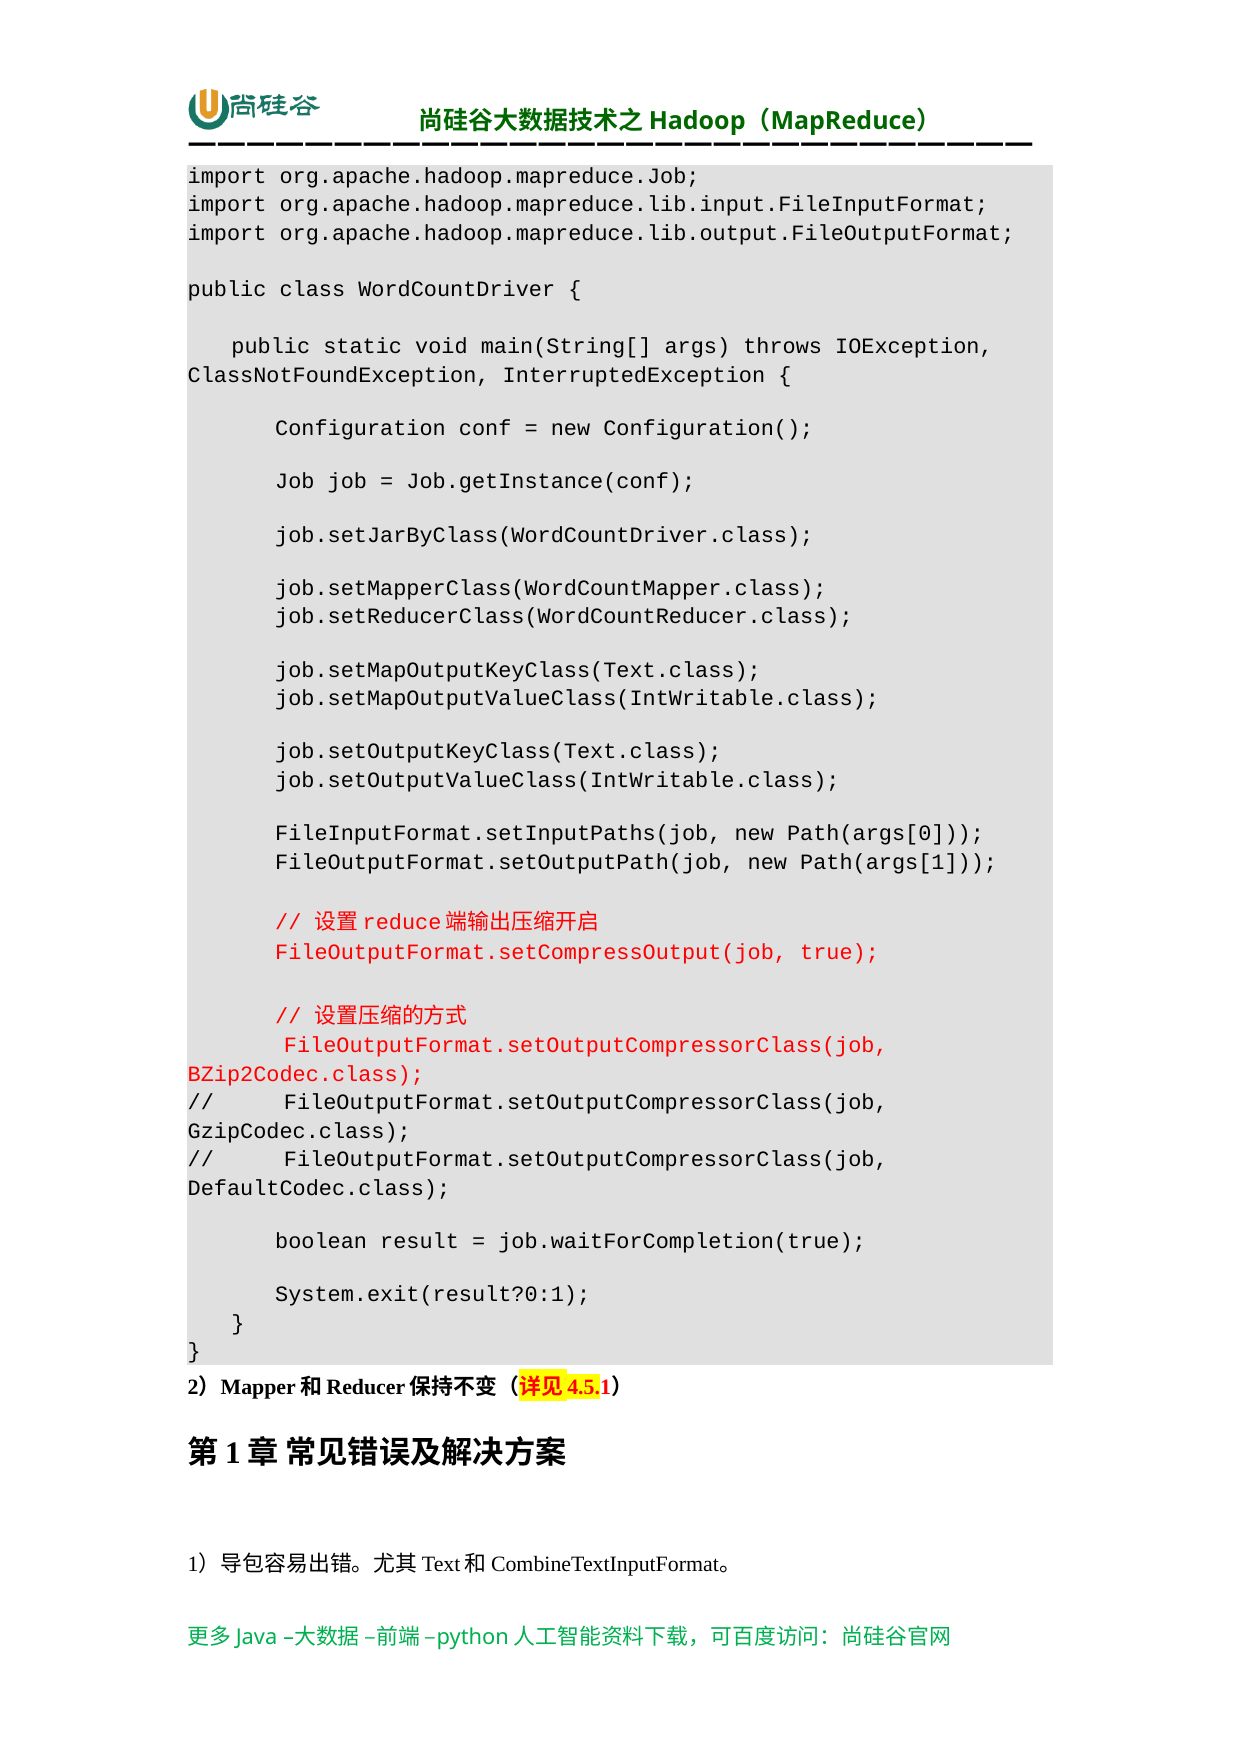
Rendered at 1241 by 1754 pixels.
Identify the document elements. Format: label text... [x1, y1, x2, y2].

list Mapper和Reducer保持不变（详见4.5.1） [567, 1369, 1053, 1401]
text 1）导包容易出错。尤其Text和CombineTextInputFormat。 [187, 1545, 1053, 1578]
text // 设置压缩的方式 [187, 998, 1053, 1030]
text System.exit(result?0:1); [187, 1283, 1053, 1308]
text job.setJarByClass(WordCountDriver.class); [187, 524, 1053, 549]
text import org.apache.hadoop.mapreduce.lib.input.FileInputFormat; [187, 193, 1053, 218]
text // 设置reduce端输出压缩开启 [187, 904, 1053, 936]
text job.setMapperClass(WordCountMapper.class); [187, 577, 1053, 602]
text public class WordCountDriver { [187, 278, 1053, 303]
text FileOutputFormat.setOutputCompressorClass(job, BZip2Codec.class); [187, 1035, 1053, 1088]
text FileOutputFormat.setOutputPath(job, new Path(args[1])); [187, 851, 1053, 876]
text // FileOutputFormat.setOutputCompressorClass(job, GzipCodec.class); [187, 1092, 1053, 1145]
text FileOutputFormat.setCompressOutput(job, true); [187, 941, 1053, 966]
text job.setOutputValueClass(IntWritable.class); [187, 769, 1053, 794]
text job.setMapOutputValueClass(IntWritable.class); [187, 687, 1053, 712]
text Job job = Job.getInstance(conf); [187, 471, 1053, 495]
text Configuration conf = new Configuration(); [187, 417, 1053, 442]
text import org.apache.hadoop.mapreduce.lib.output.FileOutputFormat; [187, 222, 1053, 246]
subtitle 第1章 常见错误及解决方案 [187, 1417, 1053, 1482]
text } [187, 1340, 1053, 1365]
text // FileOutputFormat.setOutputCompressorClass(job, DefaultCodec.class); [187, 1148, 1053, 1202]
text } [187, 1312, 1053, 1337]
text job.setOutputKeyClass(Text.class); [187, 741, 1053, 766]
text public static void main(String[] args) throws IOException, ClassNotFoundException, InterruptedException { [187, 335, 1053, 389]
text job.setReducerClass(WordCountReducer.class); [187, 606, 1053, 630]
text boolean result = job.waitForCompletion(true); [187, 1230, 1053, 1255]
list Mapper和Reducer保持不变（详见4.5.1） [187, 1369, 519, 1401]
text import org.apache.hadoop.mapreduce.Job; [187, 165, 1053, 189]
text FileInputFormat.setInputPaths(job, new Path(args[0])); [187, 822, 1053, 847]
text job.setMapOutputKeyClass(Text.class); [187, 659, 1053, 684]
